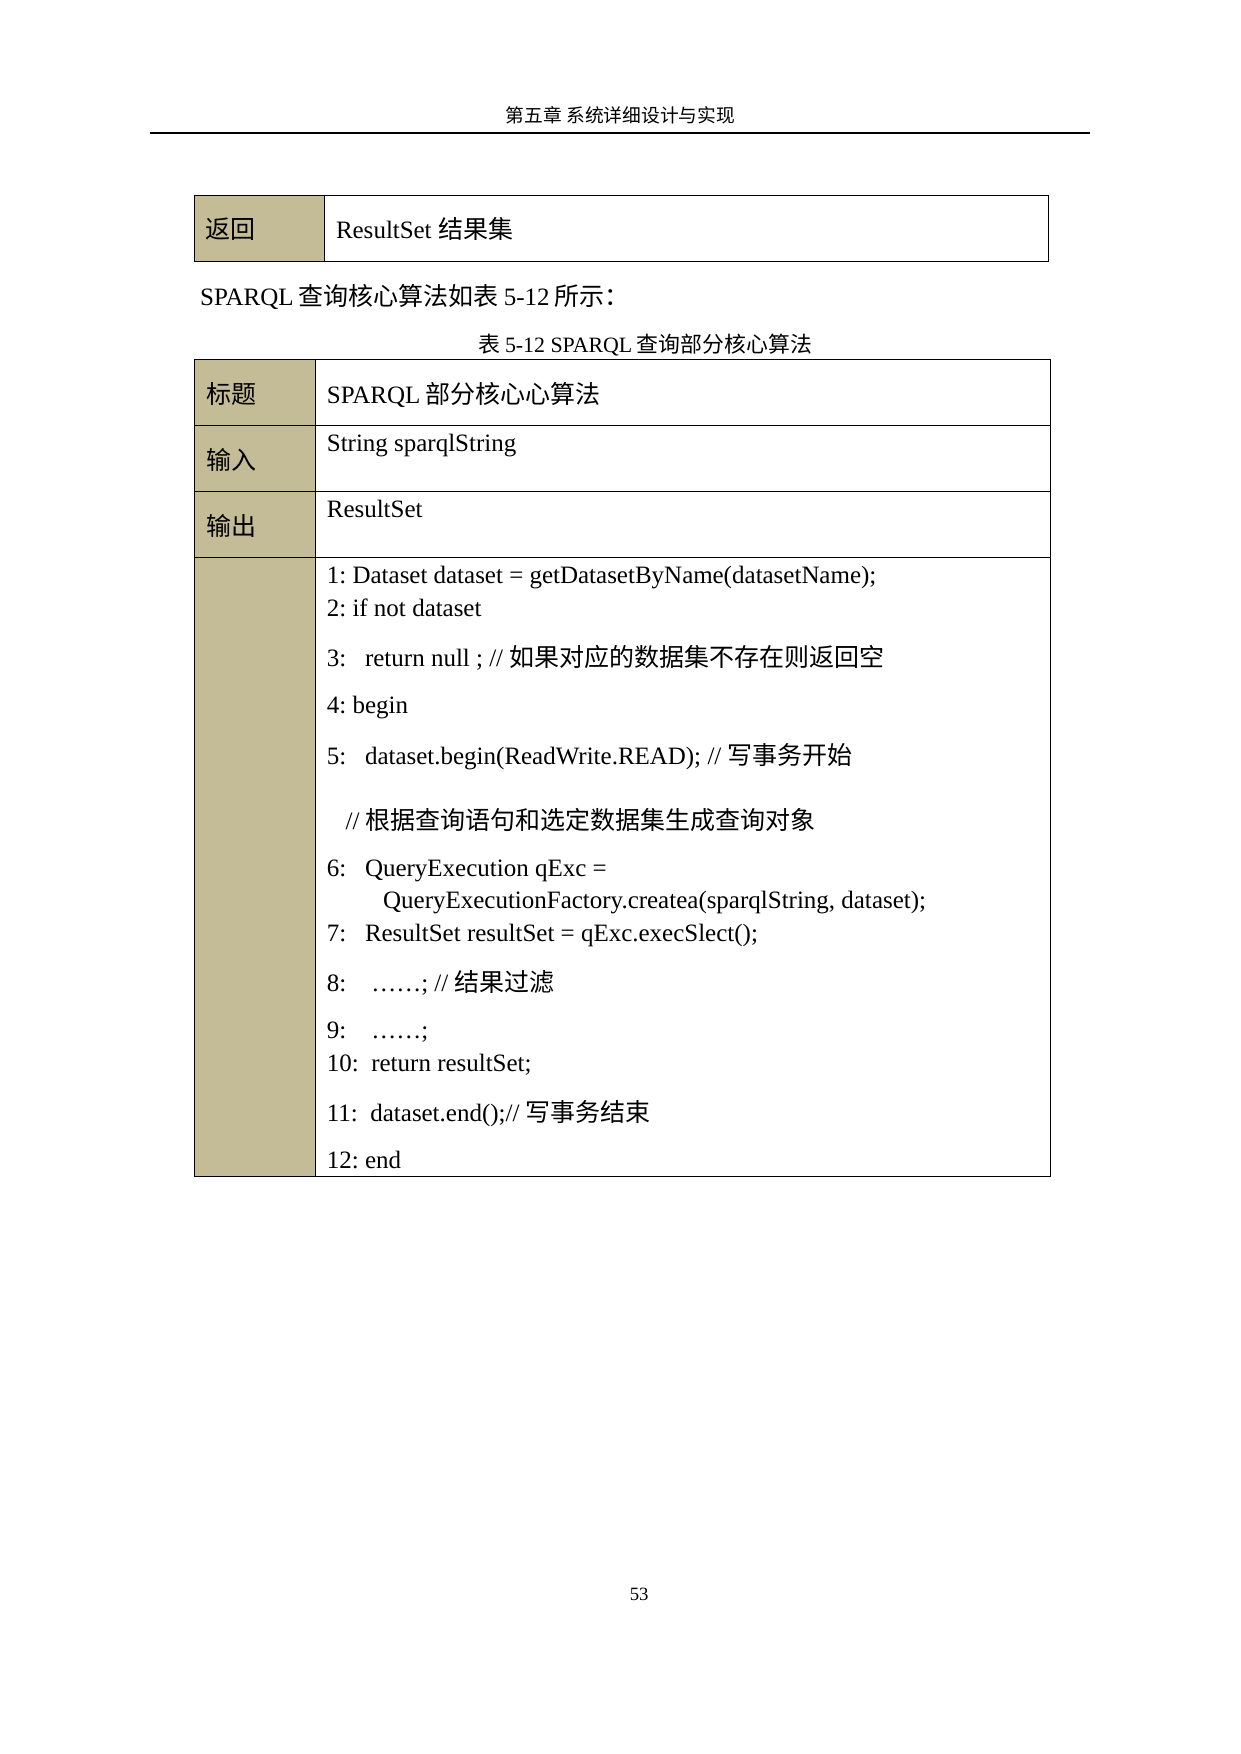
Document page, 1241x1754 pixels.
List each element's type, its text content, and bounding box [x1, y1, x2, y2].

table_cell 输出 [195, 492, 315, 557]
text 表5-12 SPARQL查询部分核心算法 [150, 327, 1090, 359]
table_cell String sparqlString [316, 426, 1050, 491]
table_cell [195, 558, 315, 1176]
table_header 标题 [195, 360, 315, 425]
table_cell ResultSet 结果集 [325, 196, 1048, 261]
table_cell 1: Dataset dataset = getDatasetByName(datasetName); 2: if not dataset 3: return null ; // 如果对应的数据集不存在则返回空 4: begin 5: dataset.begin(ReadWrite.READ); // 写事务开始 // 根据查询语句和选定数据集生成查询对象 6: QueryExecution qExc = QueryExecutionFactory.createa(sparqlString, dataset); 7: ResultSet resultSet = qExc.execSlect(); 8: ……; // 结果过滤 9: ……; 10: return resultSet; 11: dataset.end();// 写事务结束 12: end [316, 558, 1050, 1176]
table_cell 输入 [195, 426, 315, 491]
table_cell ResultSet [316, 492, 1050, 557]
text SPARQL查询核心算法如表5-12所示： [150, 262, 1090, 327]
table_header SPARQL部分核心心算法 [316, 360, 1050, 425]
table_cell 返回 [195, 196, 324, 261]
